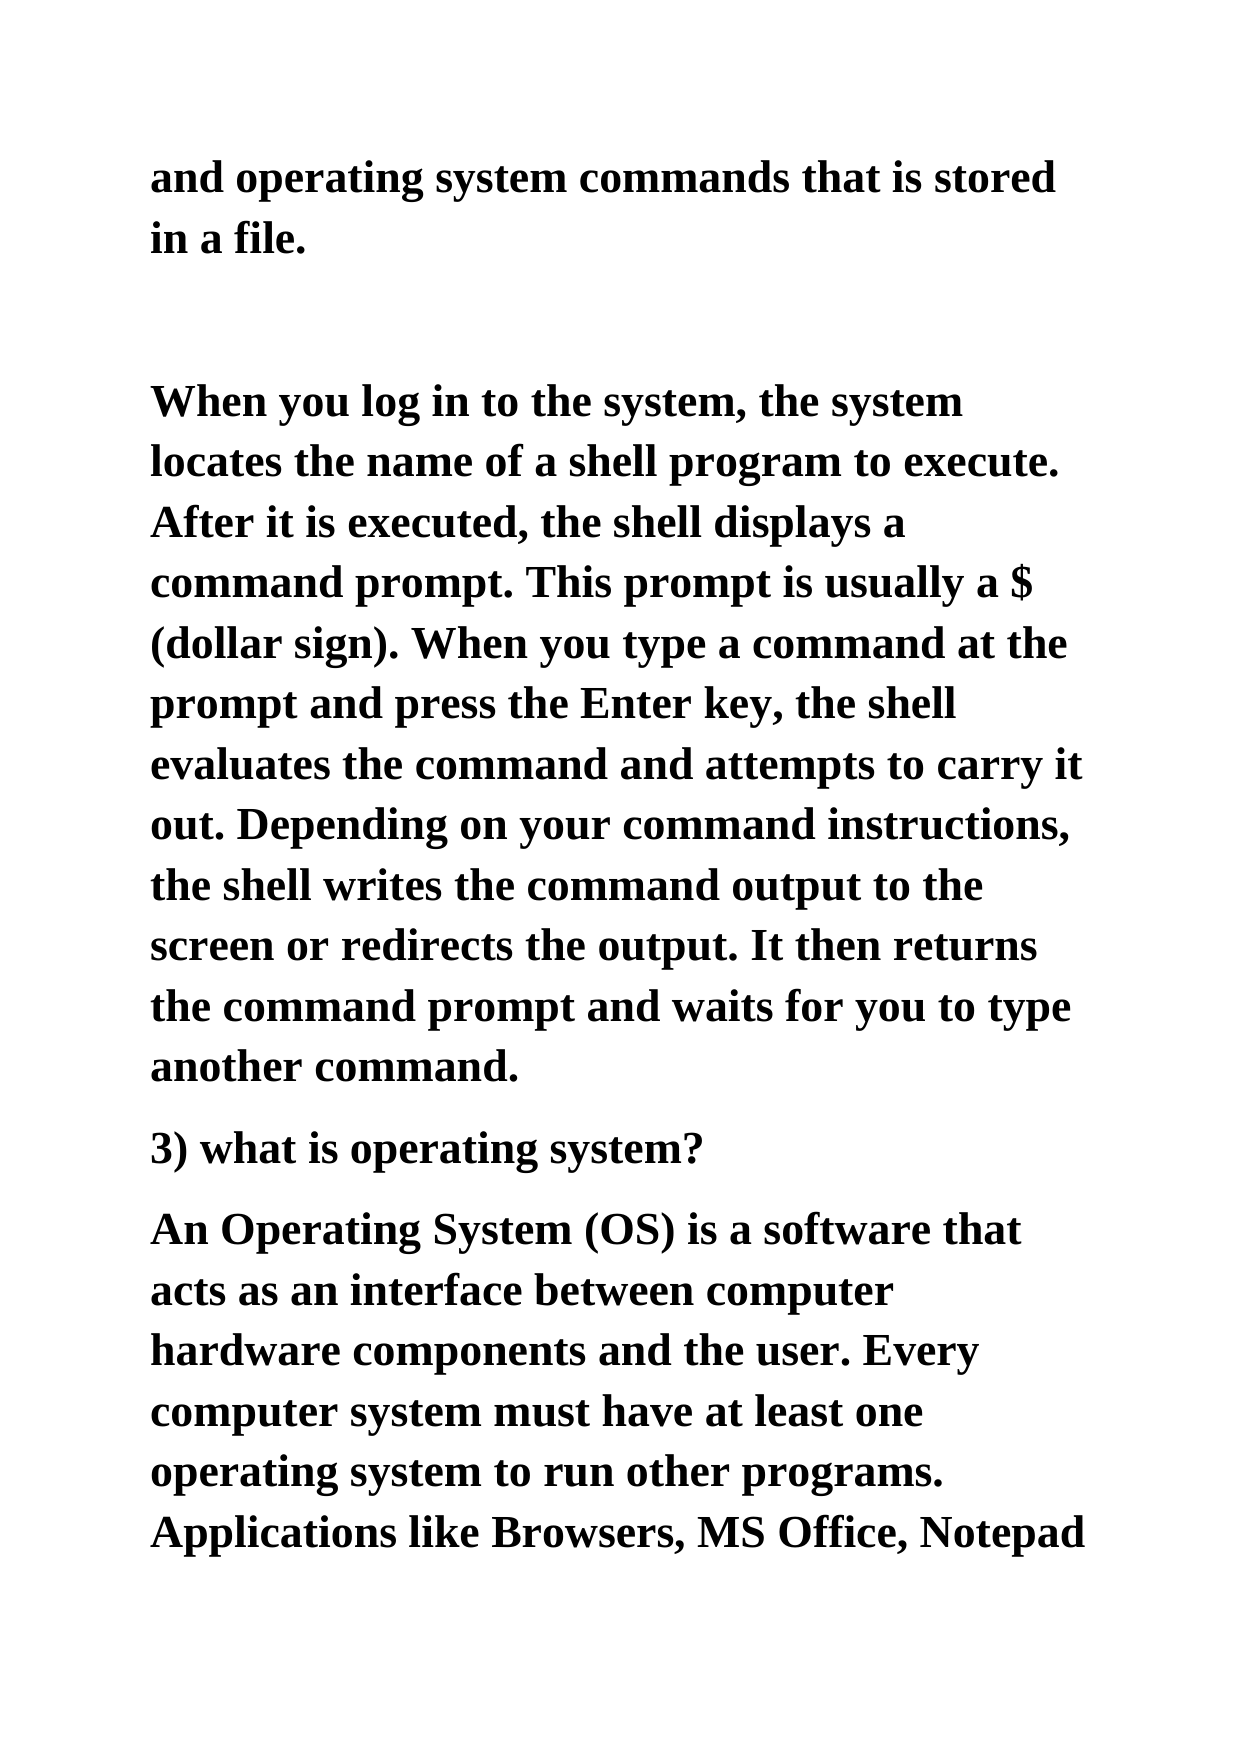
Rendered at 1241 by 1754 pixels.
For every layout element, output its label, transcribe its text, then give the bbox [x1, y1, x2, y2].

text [150, 1202, 1090, 1557]
text When you log in to the system, the system locates the name of a shell program to execute. After it is executed, the shell displays a command prompt. This prompt is usually a $ (dollar sign). When you type a command at the prompt and press the Enter key, the shell evaluates the command and attempts to carry it out. Depending on your command instructions, the shell writes the command output to the screen or redirects the output. It then returns the command prompt and waits for you to type another command. [150, 373, 1090, 1092]
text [150, 150, 1090, 263]
text 3) what is operating system? [150, 1120, 1090, 1173]
